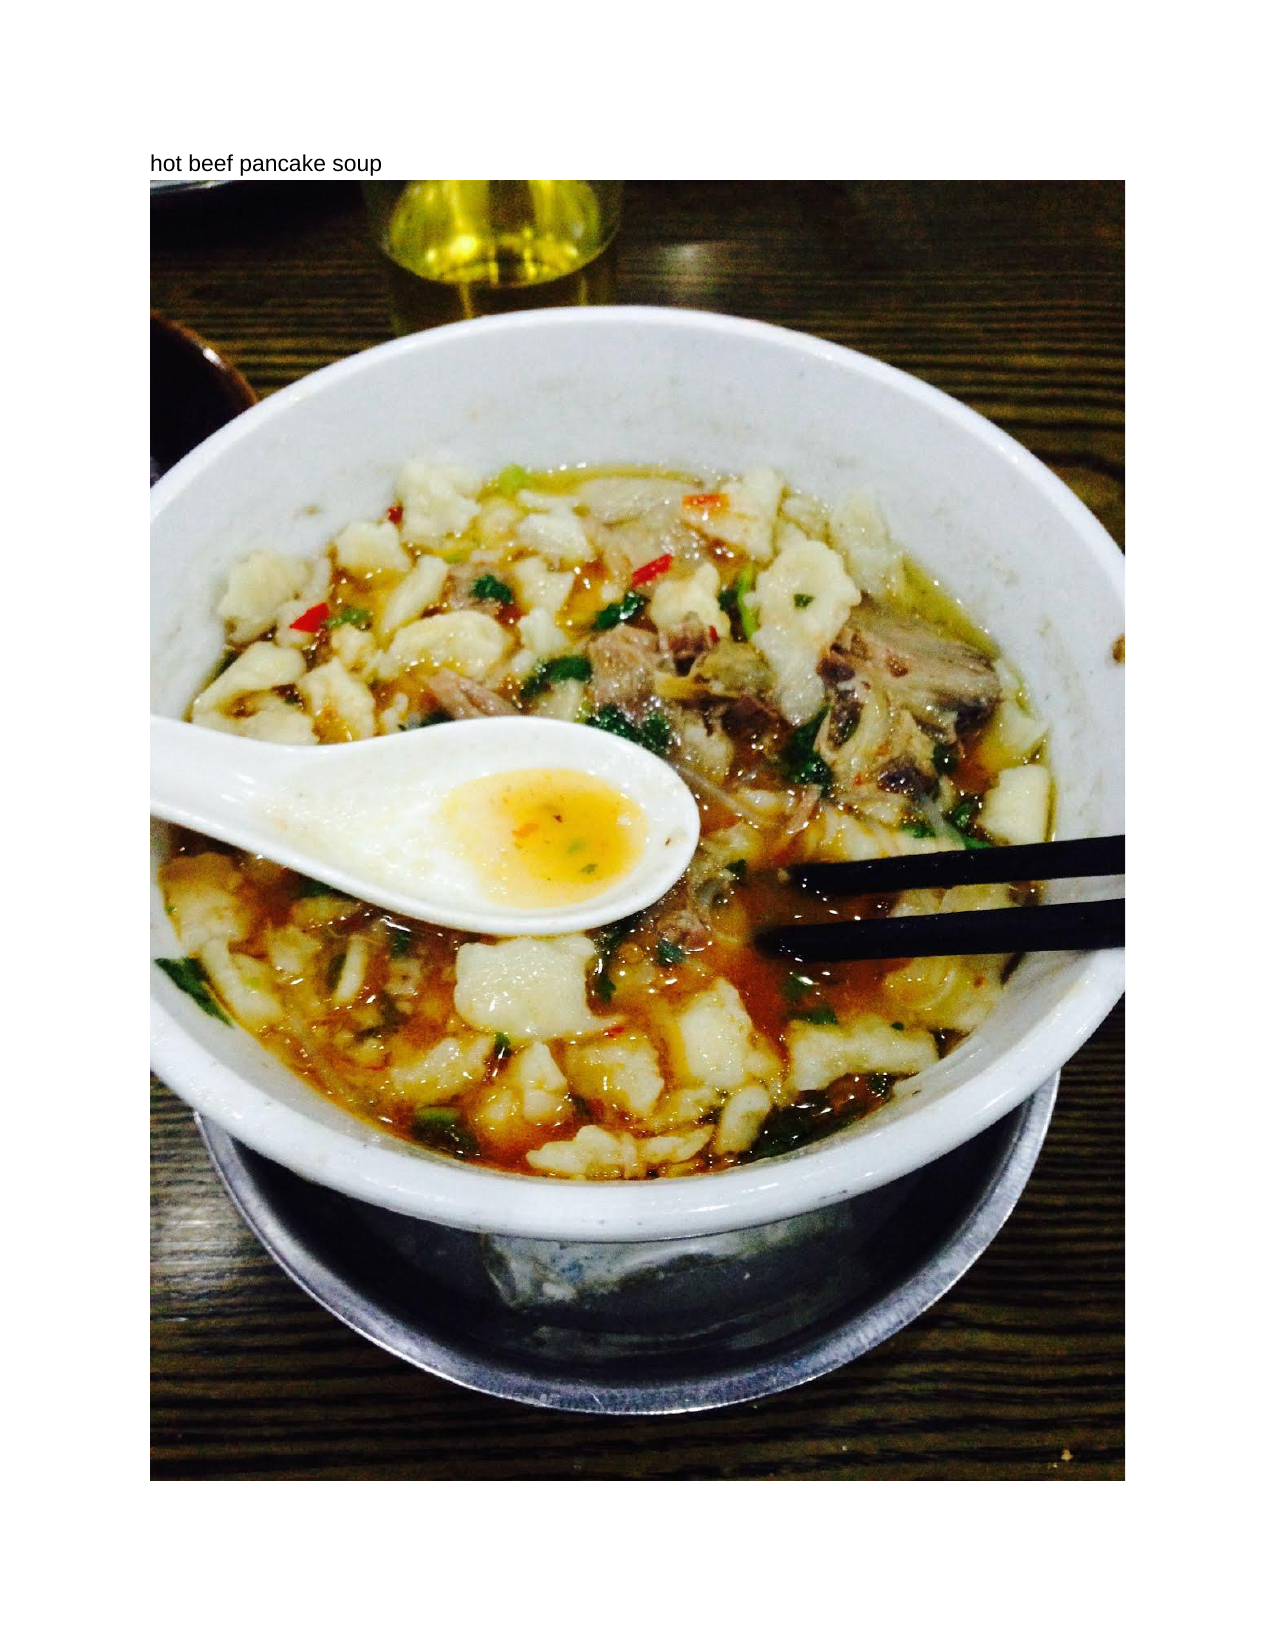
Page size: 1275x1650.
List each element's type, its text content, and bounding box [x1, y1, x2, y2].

picture [150, 180, 1125, 1481]
text hot beef pancake soup [150, 150, 1125, 180]
